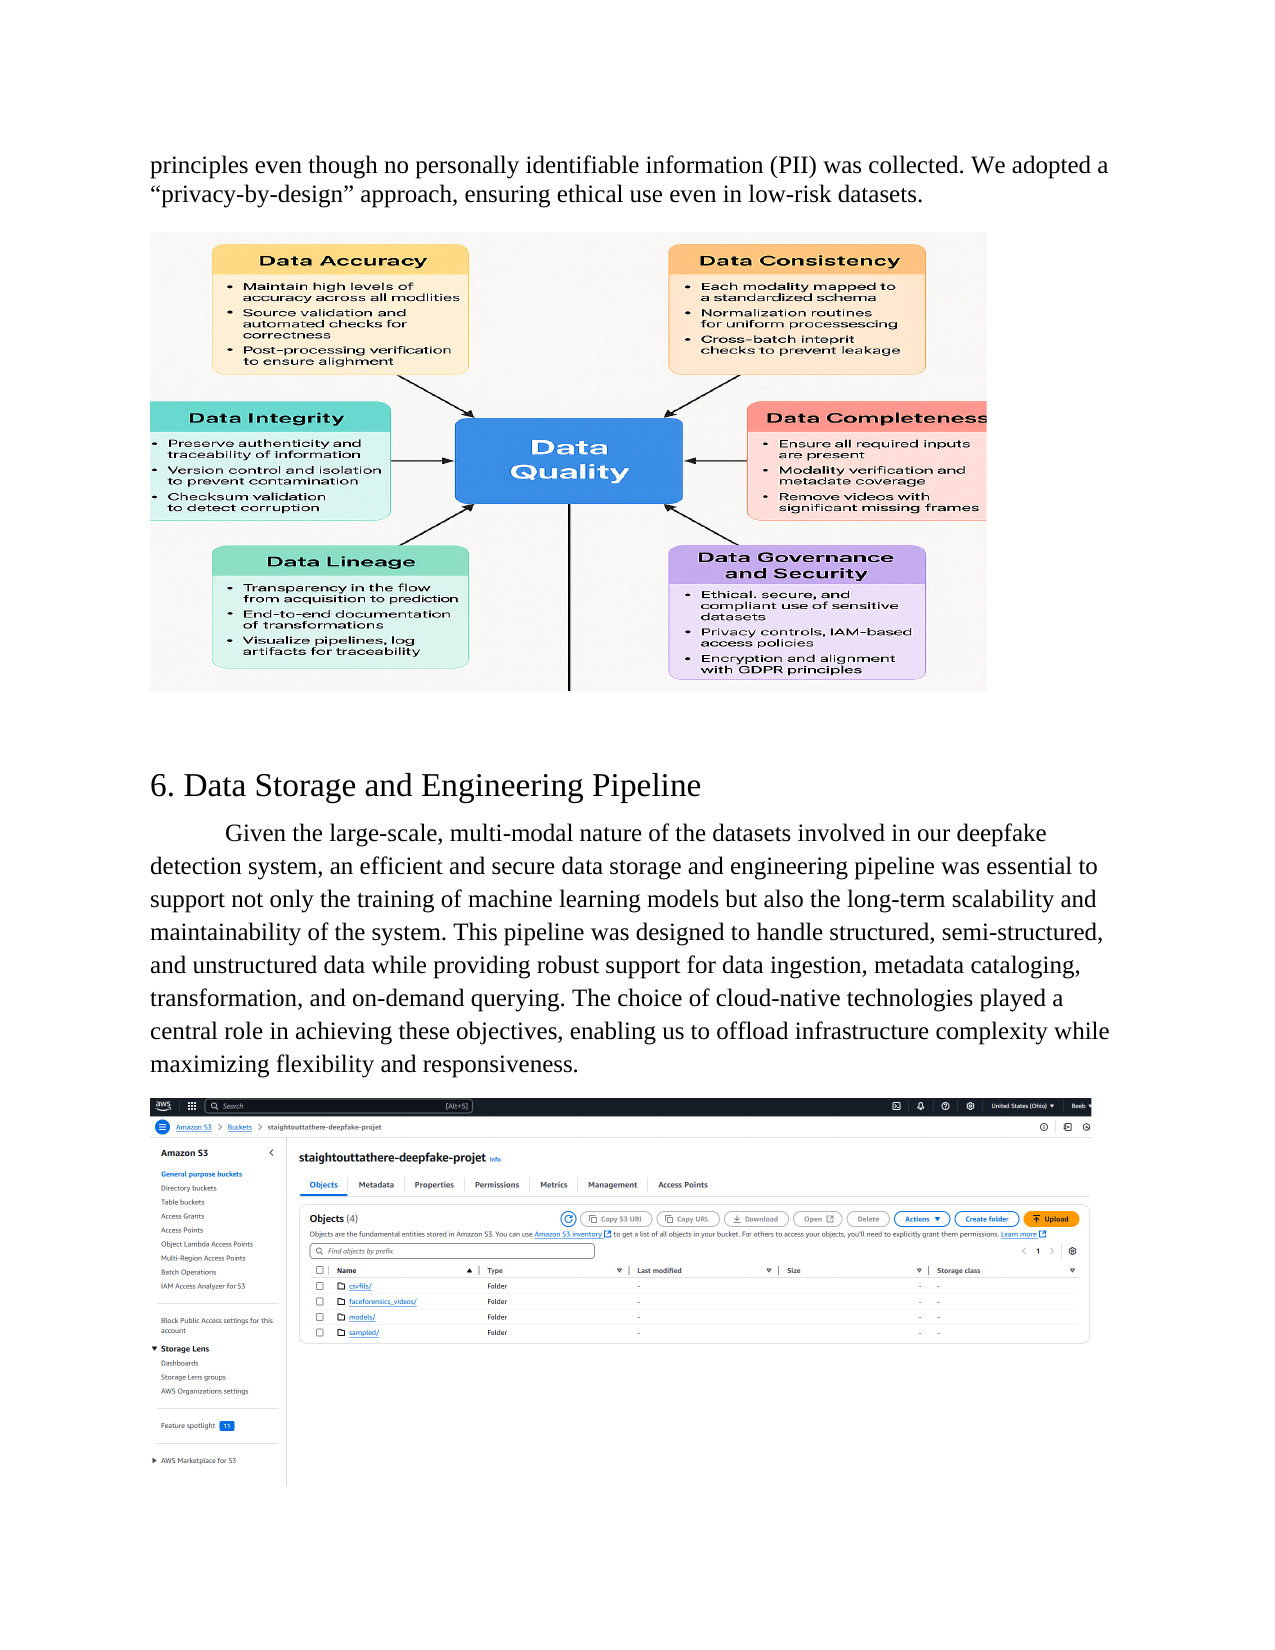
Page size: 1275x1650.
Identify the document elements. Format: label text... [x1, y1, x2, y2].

picture [150, 232, 987, 691]
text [150, 150, 1125, 207]
picture [150, 1098, 1092, 1486]
text Given the large-scale, multi-modal nature of the datasets involved in our deepfake detection system, an efficient and secure data storage and engineering pipeline was essential to support not only the training of machine learning models but also the long-term scalability and maintainability of the system. This pipeline was designed to handle structured, semi-structured, and unstructured data while providing robust support for data ingestion, metadata cataloging, transformation, and on-demand querying. The choice of cloud-native technologies played a central role in achieving these objectives, enabling us to offload infrastructure complexity while maximizing flexibility and responsiveness. [150, 818, 1125, 1078]
subtitle 6. Data Storage and Engineering Pipeline [150, 766, 1125, 804]
